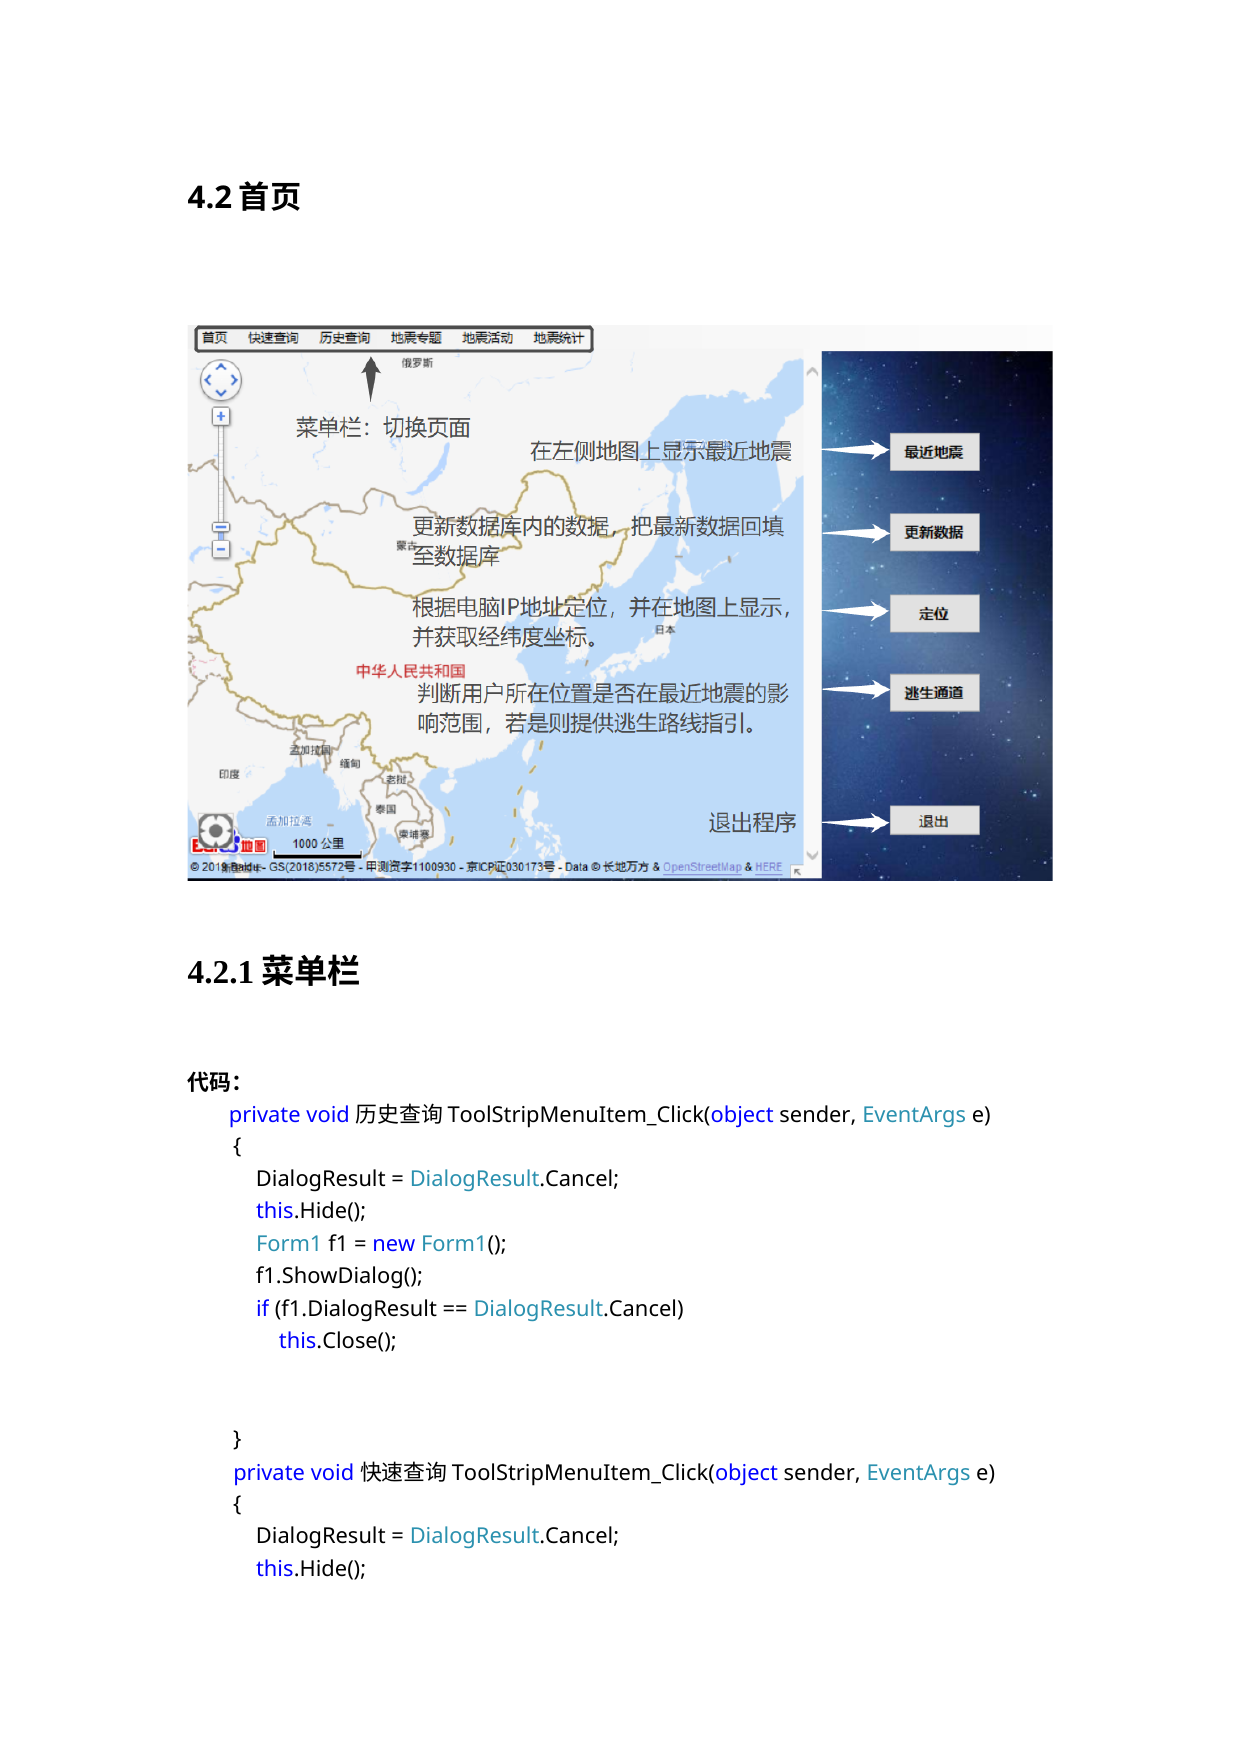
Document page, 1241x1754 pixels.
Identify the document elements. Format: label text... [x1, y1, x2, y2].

picture [187, 325, 1053, 881]
text 代码： [187, 1064, 1053, 1097]
text } [187, 1422, 1053, 1454]
text private void 历史查询ToolStripMenuItem_Click(object sender, EventArgs e) [447, 1097, 1053, 1129]
text DialogResult = DialogResult.Cancel; [187, 1519, 1053, 1552]
text { [187, 1487, 1053, 1519]
text private void 历史查询ToolStripMenuItem_Click(object sender, EventArgs e) [187, 1097, 355, 1129]
text this.Close(); [187, 1324, 1053, 1357]
text private void 快速查询ToolStripMenuItem_Click(object sender, EventArgs e) [187, 1454, 1053, 1487]
text DialogResult = DialogResult.Cancel; [187, 1162, 1053, 1194]
text f1.ShowDialog(); [187, 1259, 1053, 1292]
subtitle 4.2首页 [187, 162, 1053, 227]
text if (f1.DialogResult == DialogResult.Cancel) [187, 1292, 1053, 1324]
subtitle 4.2.1菜单栏 [187, 937, 1053, 1002]
text this.Hide(); [187, 1552, 1053, 1584]
text Form1 f1 = new Form1(); [187, 1227, 1053, 1259]
text { [187, 1129, 1053, 1162]
text this.Hide(); [187, 1194, 1053, 1227]
